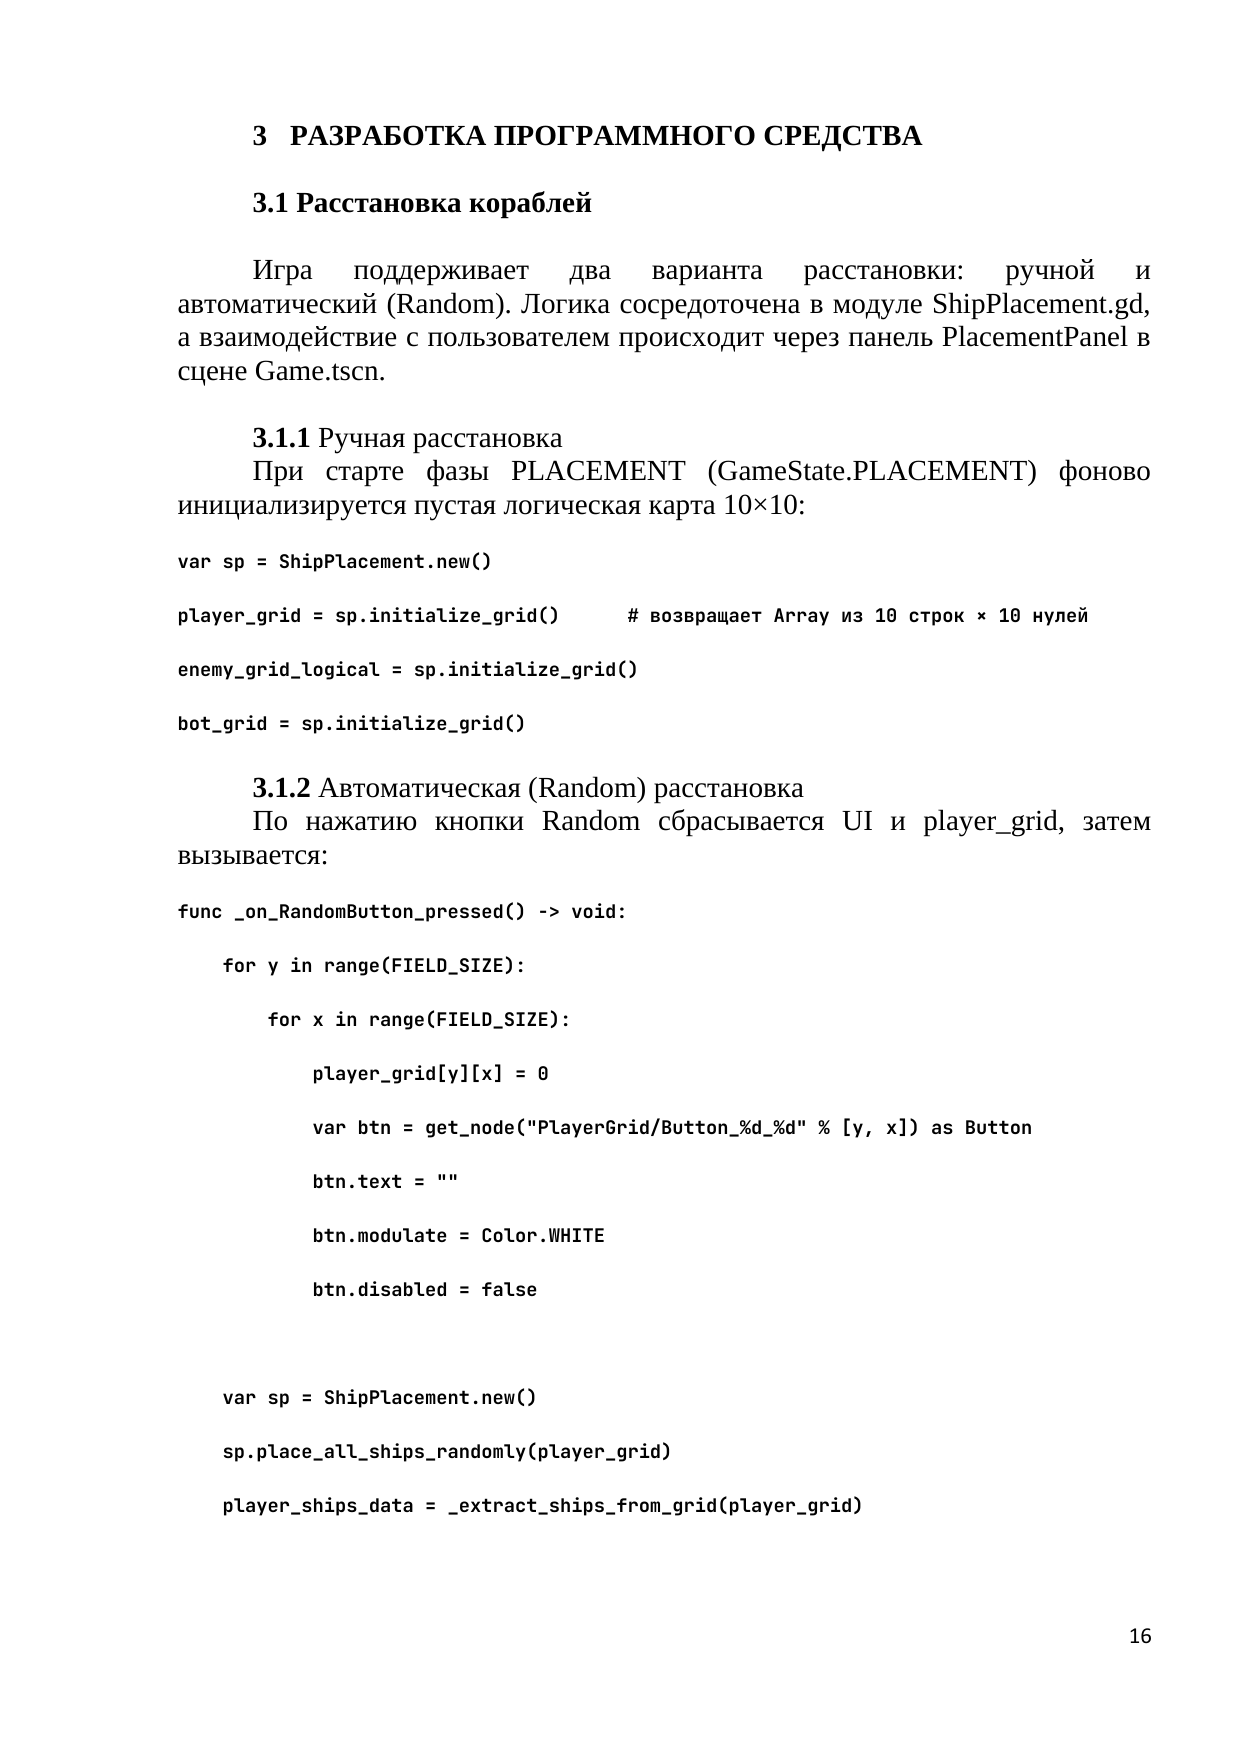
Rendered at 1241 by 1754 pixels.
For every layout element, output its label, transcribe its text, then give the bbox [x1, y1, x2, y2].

text 3.1.1 Ручная расстановка [177, 420, 1152, 453]
text btn.modulate = Color.WHITE [177, 1223, 1152, 1248]
text player_grid[y][x] = 0 [177, 1062, 1152, 1086]
text var btn = get_node("PlayerGrid/Button_%d_%d" % [y, x]) as Button [177, 1116, 1152, 1140]
text sp.place_all_ships_randomly(player_grid) [177, 1439, 1152, 1464]
text var sp = ShipPlacement.new() [177, 1385, 1152, 1410]
text При старте фазы PLACEMENT (GameState.PLACEMENT) фоново инициализируется пустая логическая карта 10×10: [177, 453, 1152, 521]
text По нажатию кнопки Random сбрасывается UI и player_grid, затем вызывается: [177, 803, 1152, 871]
text var sp = ShipPlacement.new() [177, 550, 1152, 574]
text 3.1.2 Автоматическая (Random) расстановка [177, 770, 1152, 803]
text bot_grid = sp.initialize_grid() [177, 712, 1152, 736]
text player_ships_data = _extract_ships_from_grid(player_grid) [177, 1493, 1152, 1518]
subtitle РАЗРАБОТКА ПРОГРАММНОГО СРЕДСТВА [252, 118, 1152, 152]
text func _on_RandomButton_pressed() -> void: [177, 900, 1152, 924]
text Игра поддерживает два варианта расстановки: ручной и автоматический (Random). Логика сосредоточена в модуле ShipPlacement.gd, а взаимодействие с пользователем происходит через панель PlacementPanel в сцене Game.tscn. [177, 252, 1152, 386]
text enemy_grid_logical = sp.initialize_grid() [177, 658, 1152, 682]
text for y in range(FIELD_SIZE): [177, 954, 1152, 978]
text player_grid = sp.initialize_grid() # возвращает Array из 10 строк × 10 нулей [177, 604, 1152, 628]
subtitle 3.1 Расстановка кораблей [252, 185, 1152, 219]
text btn.disabled = false [177, 1277, 1152, 1302]
text for x in range(FIELD_SIZE): [177, 1008, 1152, 1032]
text btn.text = "" [177, 1169, 1152, 1194]
